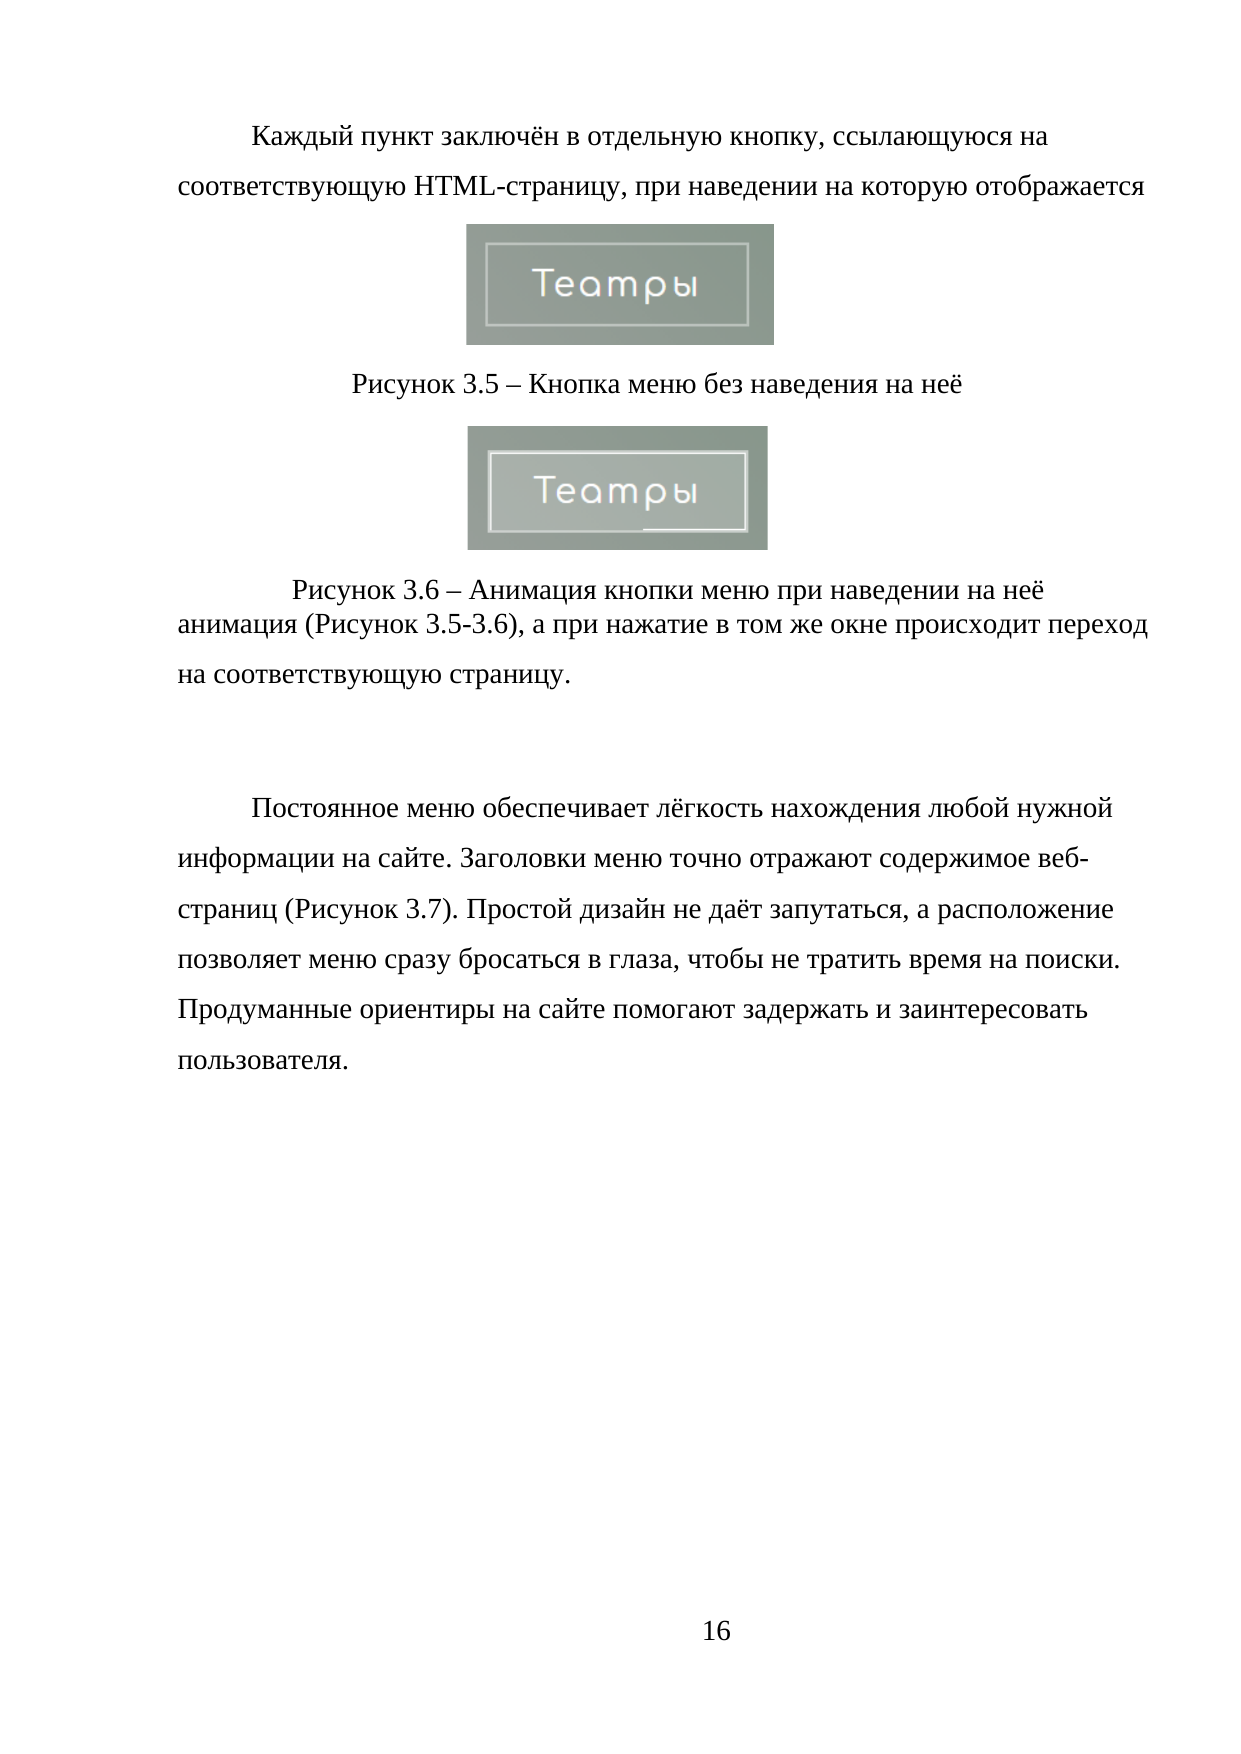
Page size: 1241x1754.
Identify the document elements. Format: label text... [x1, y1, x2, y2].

picture [467, 426, 768, 550]
text Постоянное меню обеспечивает лёгкость нахождения любой нужной информации на сайте. Заголовки меню точно отражают содержимое веб-страниц (Рисунок 3.7). Простой дизайн не даёт запутаться, а расположение позволяет меню сразу бросаться в глаза, чтобы не тратить время на поиски. Продуманные ориентиры на сайте помогают задержать и заинтересовать пользователя. [177, 790, 1181, 1075]
picture [466, 224, 774, 345]
